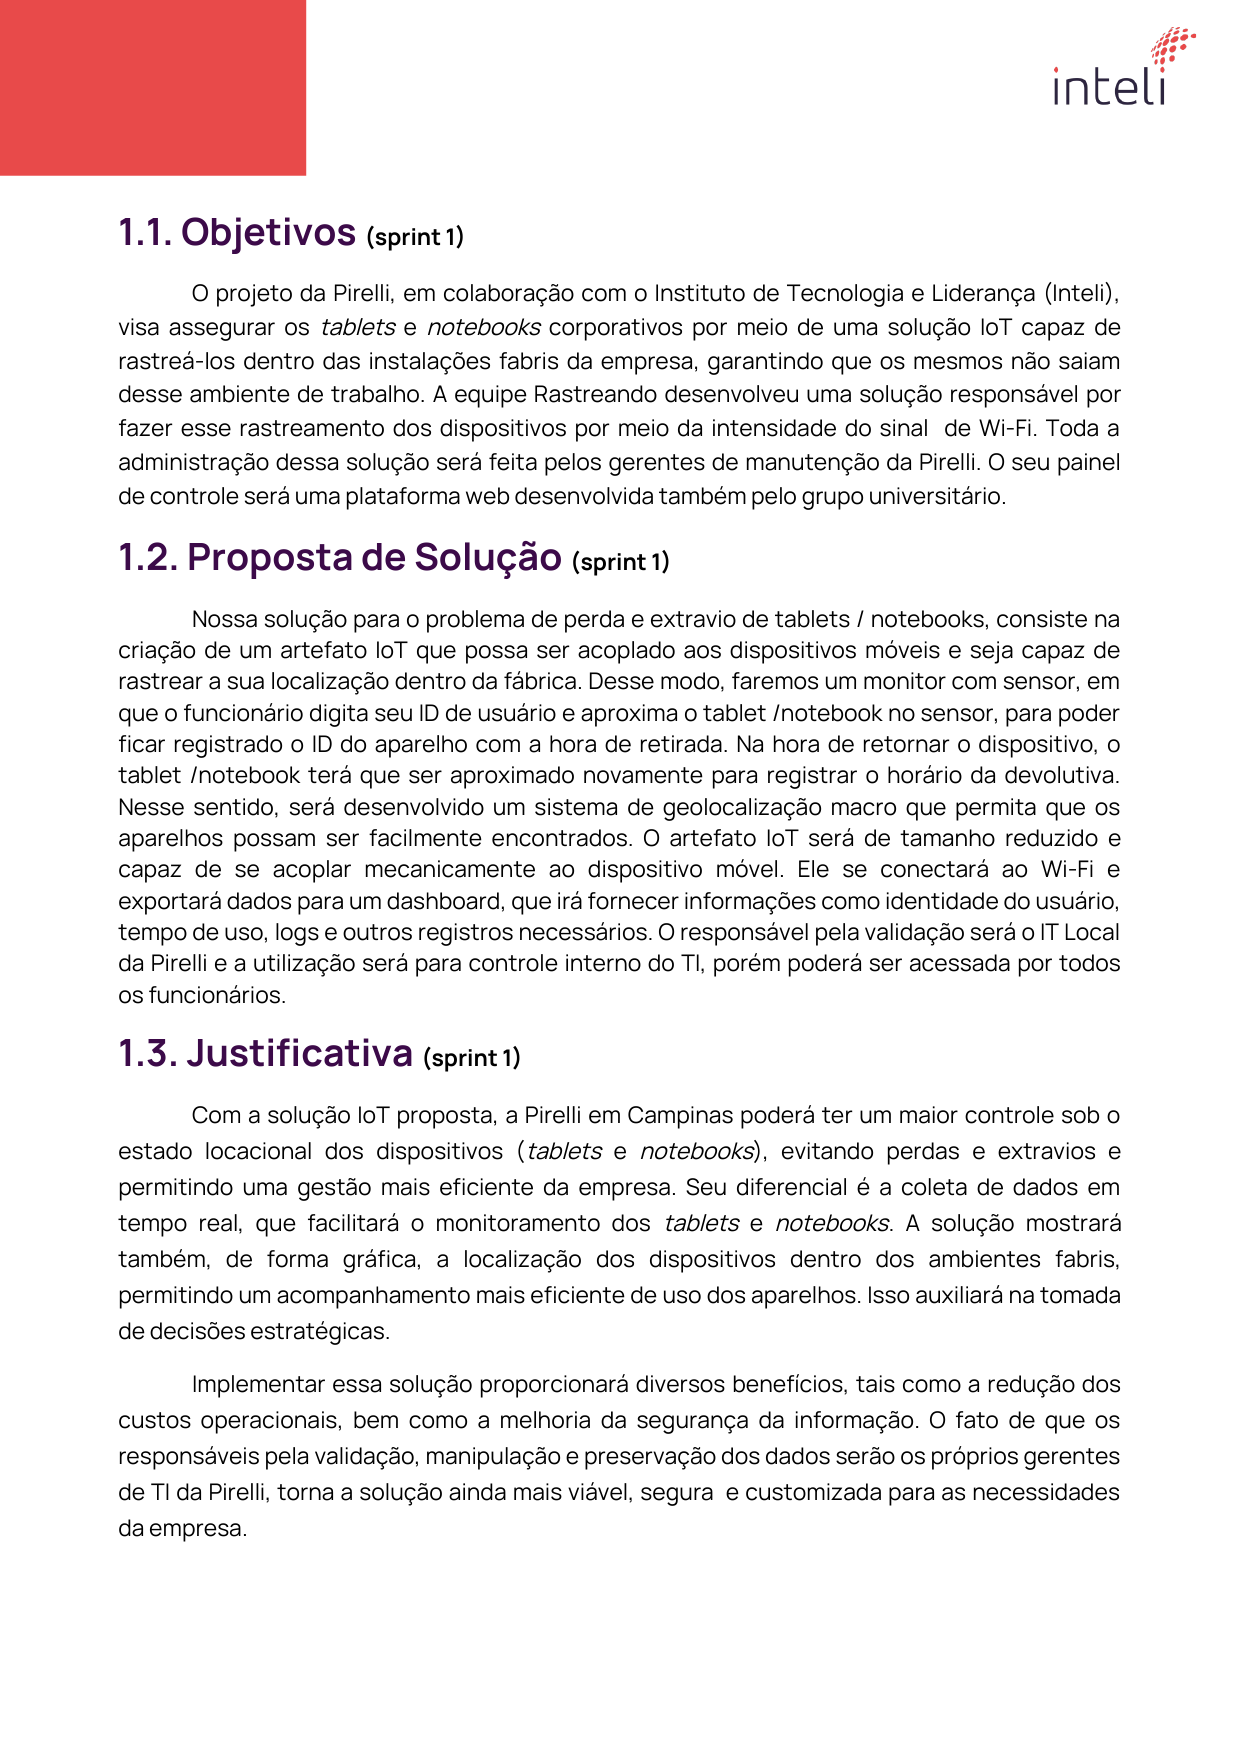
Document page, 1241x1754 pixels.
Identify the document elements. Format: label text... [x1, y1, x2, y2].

text 1.2. Proposta de Solução (sprint 1) [118, 531, 1122, 582]
picture [0, 0, 307, 176]
text Com a solução IoT proposta, a Pirelli em Campinas poderá ter um maior controle sob o estado locacional dos dispositivos (tablets e notebooks), evitando perdas e extravios e permitindo uma gestão mais eficiente da empresa. Seu diferencial é a coleta de dados em tempo real, que facilitará o monitoramento dos tablets e notebooks. A solução mostrará também, de forma gráfica, a localização dos dispositivos dentro dos ambientes fabris, permitindo um acompanhamento mais eficiente de uso dos aparelhos. Isso auxiliará na tomada de decisões estratégicas. [118, 1099, 1122, 1346]
picture [1054, 27, 1197, 105]
text Nossa solução para o problema de perda e extravio de tablets / notebooks, consiste na criação de um artefato IoT que possa ser acoplado aos dispositivos móveis e seja capaz de rastrear a sua localização dentro da fábrica. Desse modo, faremos um monitor com sensor, em que o funcionário digita seu ID de usuário e aproxima o tablet /notebook no sensor, para poder ficar registrado o ID do aparelho com a hora de retirada. Na hora de retornar o dispositivo, o tablet /notebook terá que ser aproximado novamente para registrar o horário da devolutiva. Nesse sentido, será desenvolvido um sistema de geolocalização macro que permita que os aparelhos possam ser facilmente encontrados. O artefato IoT será de tamanho reduzido e capaz de se acoplar mecanicamente ao dispositivo móvel. Ele se conectará ao Wi-Fi e exportará dados para um dashboard, que irá fornecer informações como identidade do usuário, tempo de uso, logs e outros registros necessários. O responsável pela validação será o IT Local da Pirelli e a utilização será para controle interno do TI, porém poderá ser acessada por todos os funcionários. [118, 602, 1122, 1010]
text O projeto da Pirelli, em colaboração com o Instituto de Tecnologia e Liderança (Inteli), visa assegurar os tablets e notebooks corporativos por meio de uma solução IoT capaz de rastreá-los dentro das instalações fabris da empresa, garantindo que os mesmos não saiam desse ambiente de trabalho. A equipe Rastreando desenvolveu uma solução responsável por fazer esse rastreamento dos dispositivos por meio da intensidade do sinal de Wi-Fi. Toda a administração dessa solução será feita pelos gerentes de manutenção da Pirelli. O seu painel de controle será uma plataforma web desenvolvida também pelo grupo universitário. [118, 277, 1122, 511]
text Implementar essa solução proporcionará diversos benefícios, tais como a redução dos custos operacionais, bem como a melhoria da segurança da informação. O fato de que os responsáveis pela validação, manipulação e preservação dos dados serão os próprios gerentes de TI da Pirelli, torna a solução ainda mais viável, segura e customizada para as necessidades da empresa. [118, 1368, 1122, 1543]
text 1.1. Objetivos (sprint 1) [118, 124, 1122, 256]
text 1.3. Justificativa (sprint 1) [118, 1027, 1122, 1078]
